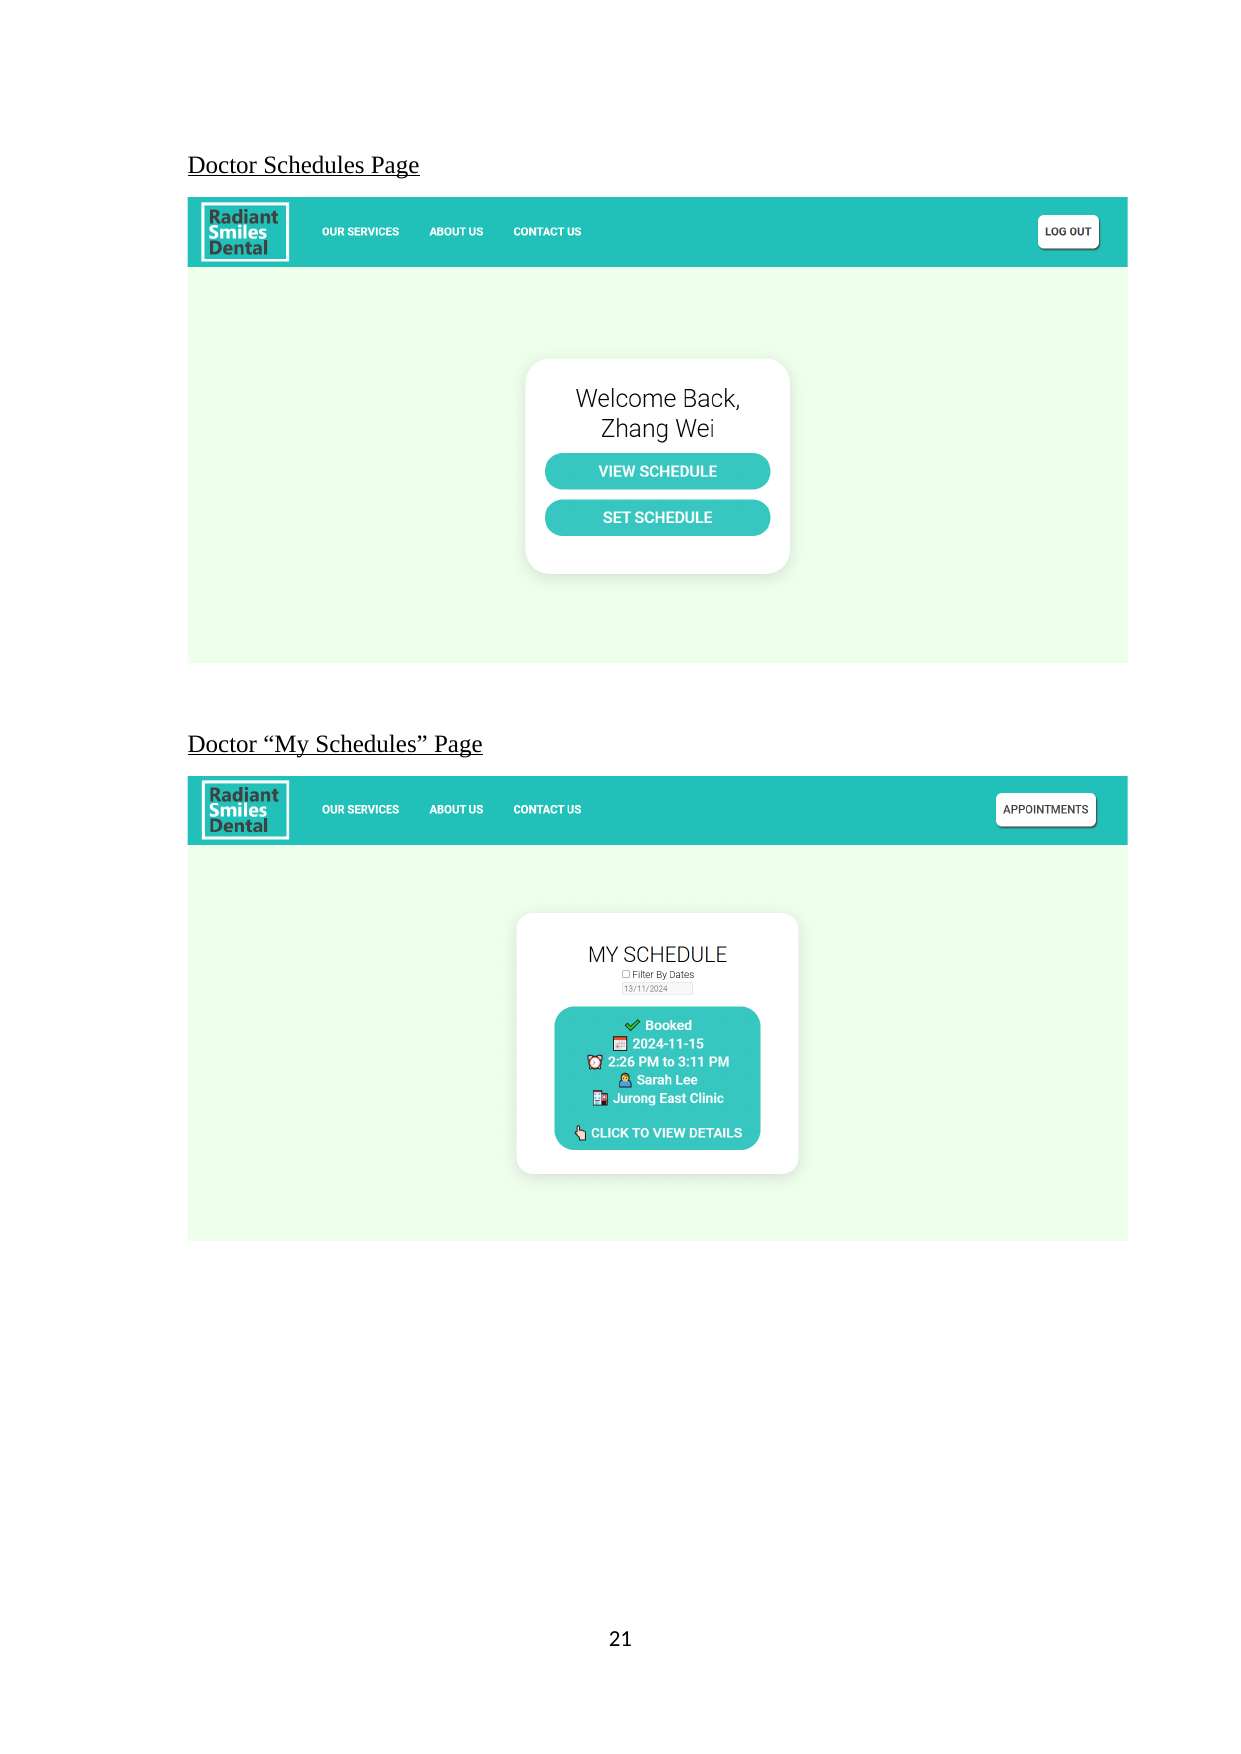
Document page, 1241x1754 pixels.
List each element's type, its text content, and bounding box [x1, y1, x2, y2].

picture [187, 776, 1128, 1241]
text Doctor “My Schedules” Page [187, 729, 1090, 758]
text Doctor Schedules Page [187, 150, 1090, 179]
picture [187, 197, 1128, 663]
